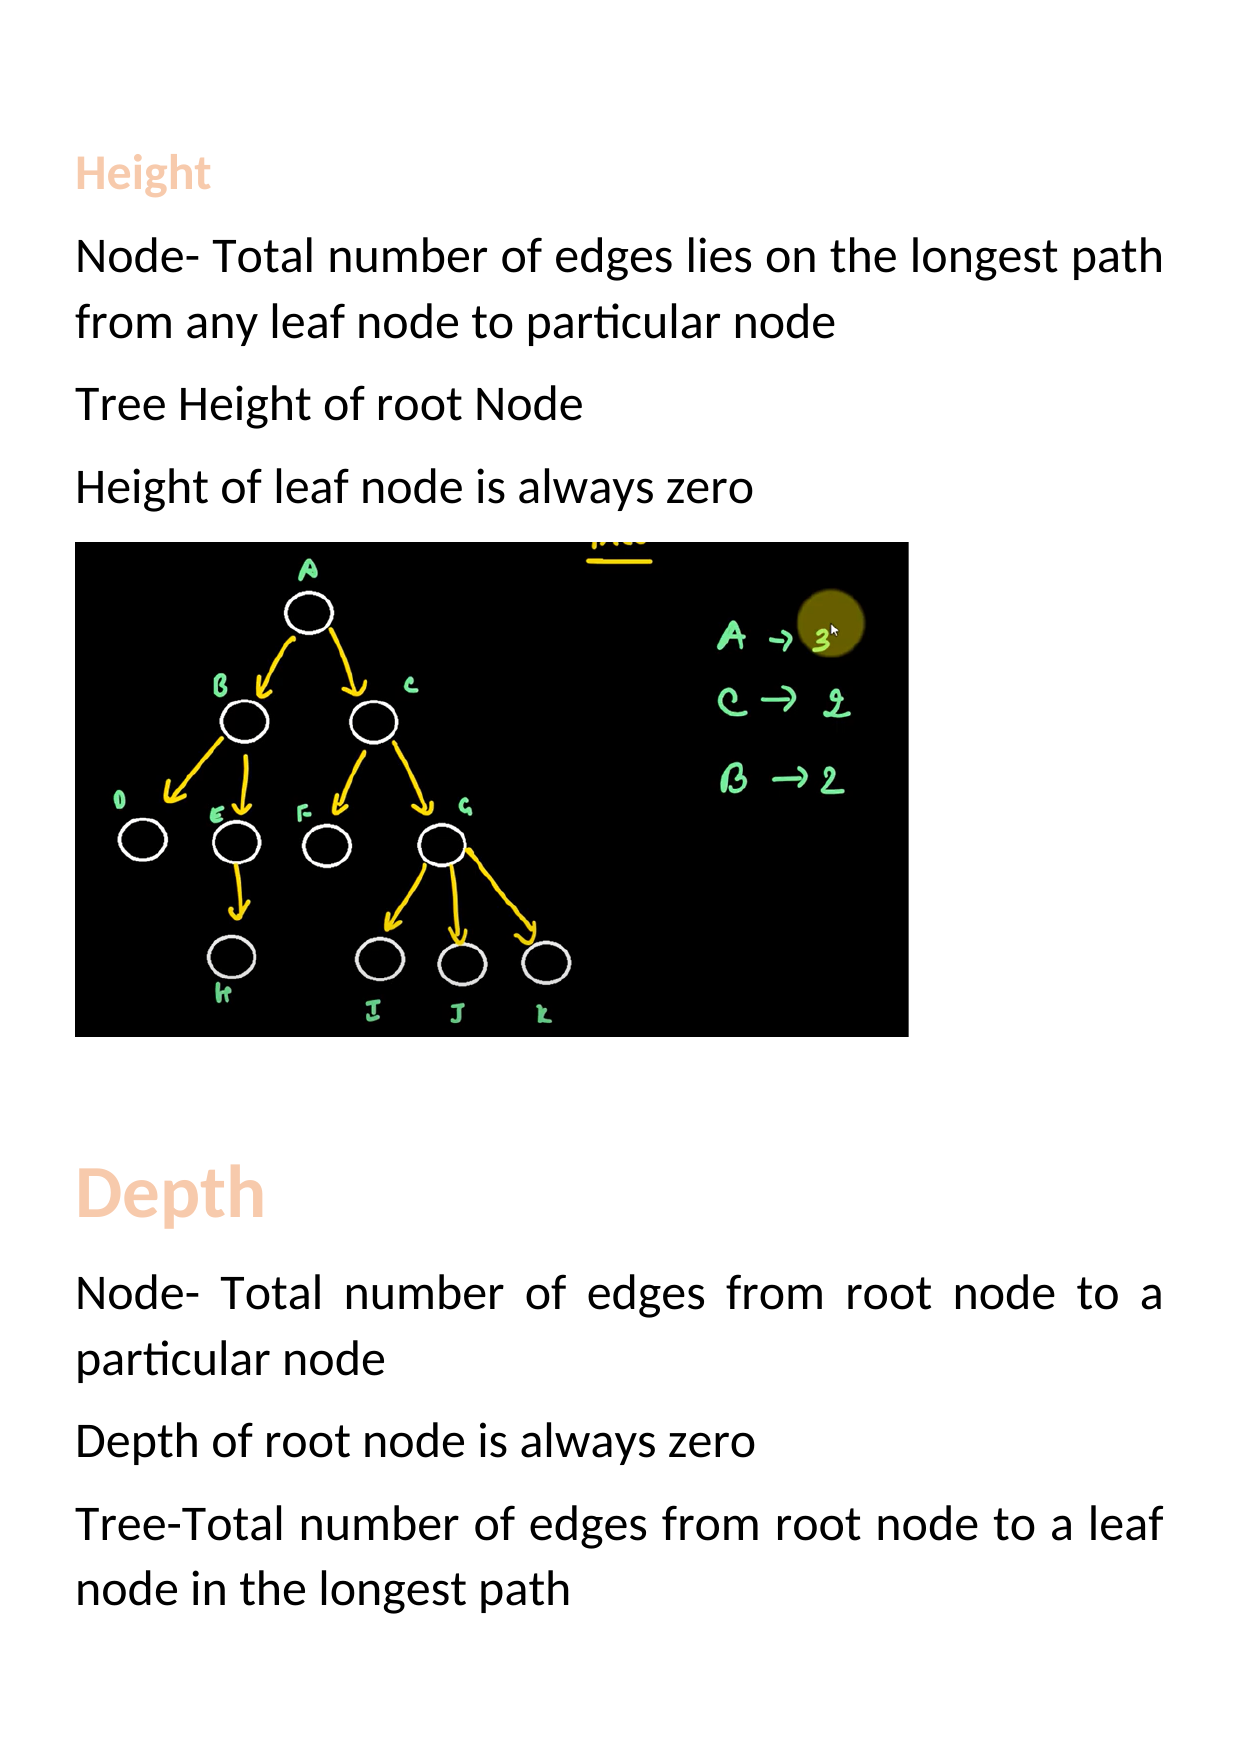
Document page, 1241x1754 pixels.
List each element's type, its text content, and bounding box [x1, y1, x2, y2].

text Node- Total number of edges from root node to a particular node [75, 1261, 1165, 1387]
text Depth [75, 1145, 1165, 1237]
text Node- Total number of edges lies on the longest path from any leaf node to particular node [75, 224, 1165, 351]
text Height of leaf node is always zero [75, 454, 1165, 516]
text Height [75, 141, 1165, 202]
text Tree-Total number of edges from root node to a leaf node in the longest path [75, 1491, 1165, 1618]
picture [75, 542, 909, 1037]
text Tree Height of root Node [75, 372, 1165, 433]
text Depth of root node is always zero [75, 1409, 1165, 1470]
